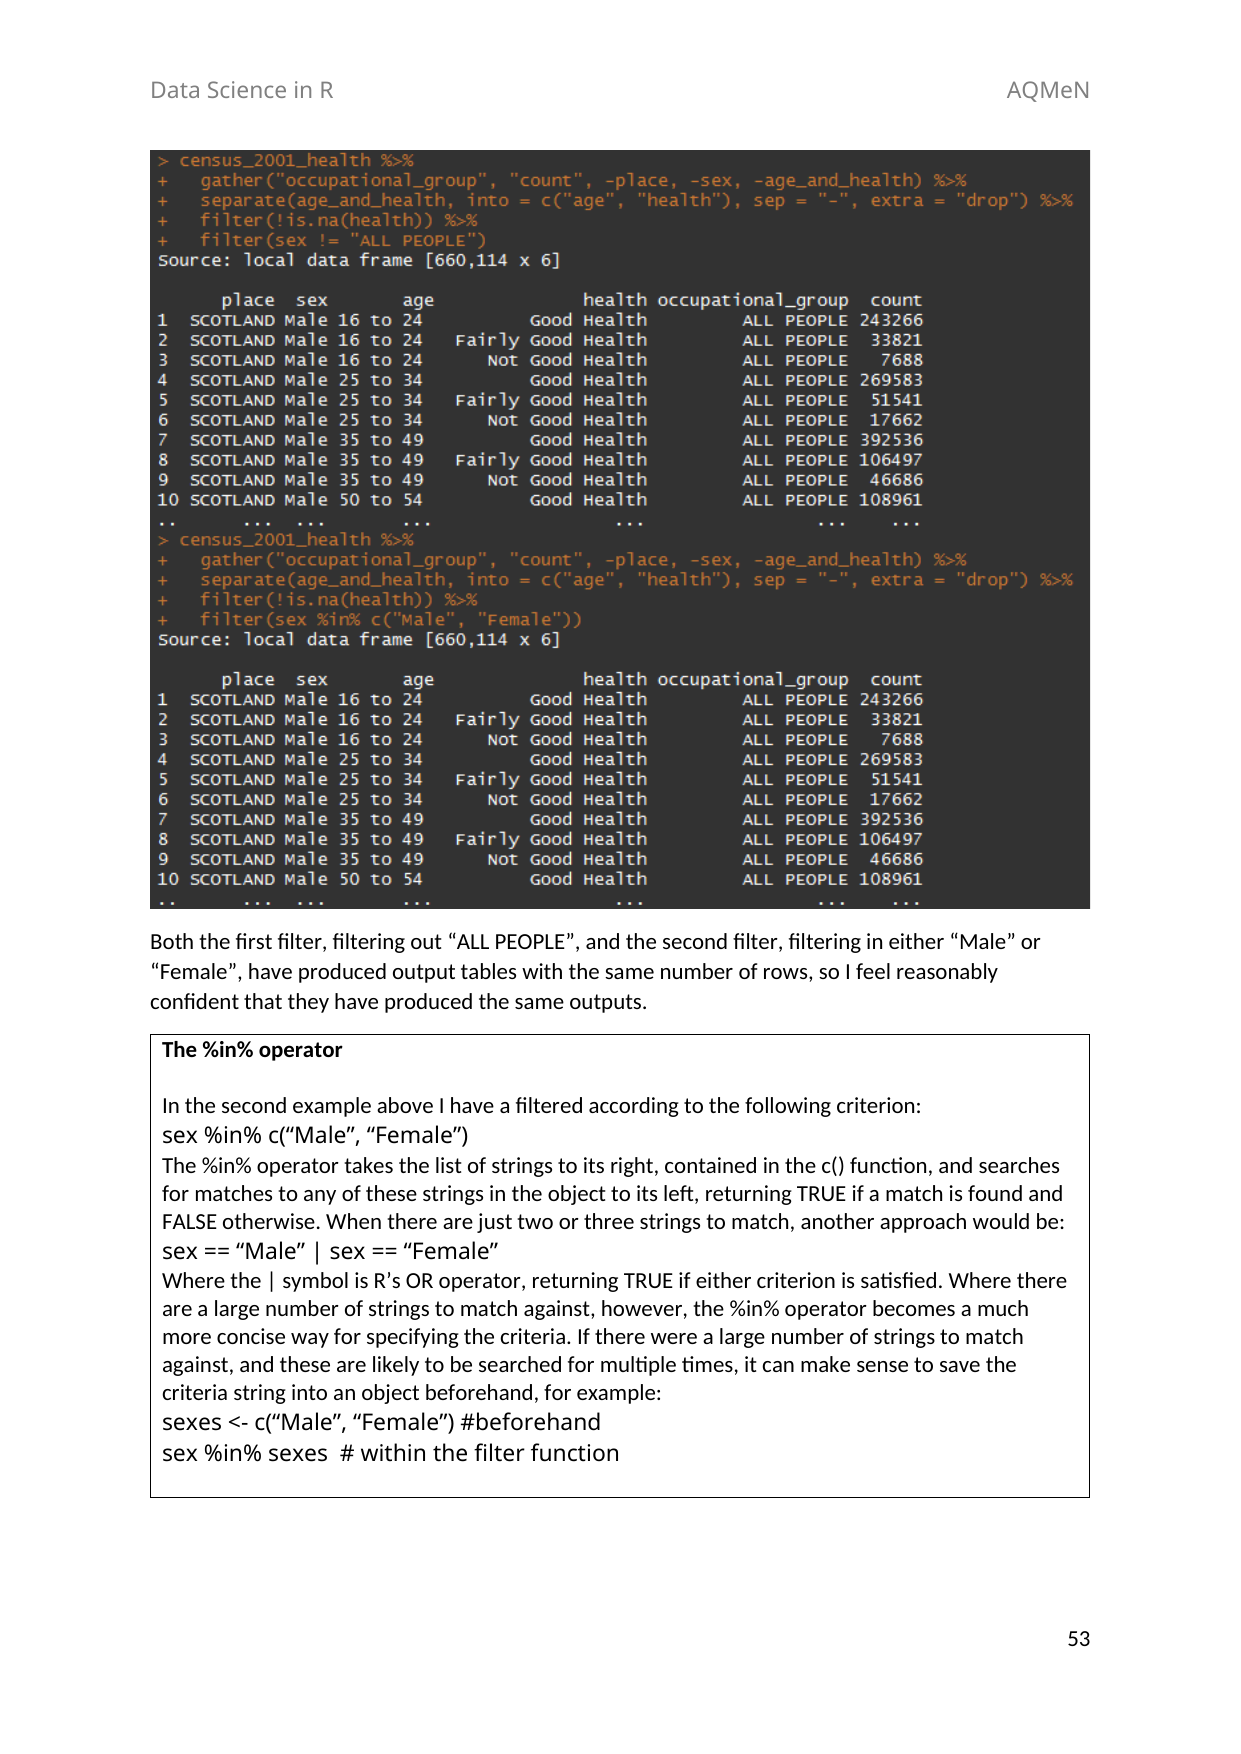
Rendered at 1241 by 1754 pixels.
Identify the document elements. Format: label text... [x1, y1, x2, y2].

picture [150, 150, 1091, 909]
table_header The %in% operator In the second example above I have a filtered according to the following criterion: sex %in% c(“Male”, “Female”) The %in% operator takes the list of strings to its right, contained in the c() function, and searches for matches to any of these strings in the object to its left, returning TRUE if a match is found and FALSE otherwise. When there are just two or three strings to match, another approach would be: sex == “Male” | sex == “Female” Where the | symbol is R’s OR operator, returning TRUE if either criterion is satisfied. Where there are a large number of strings to match against, however, the %in% operator becomes a much more concise way for specifying the criteria. If there were a large number of strings to match against, and these are likely to be searched for multiple times, it can make sense to save the criteria string into an object beforehand, for example: sexes <- c(“Male”, “Female”) #beforehand sex %in% sexes # within the filter function [151, 1035, 1089, 1497]
text Both the first filter, filtering out “ALL PEOPLE”, and the second filter, filtering in either “Male” or “Female”, have produced output tables with the same number of rows, so I feel reasonably confident that they have produced the same outputs. [150, 927, 1090, 1016]
